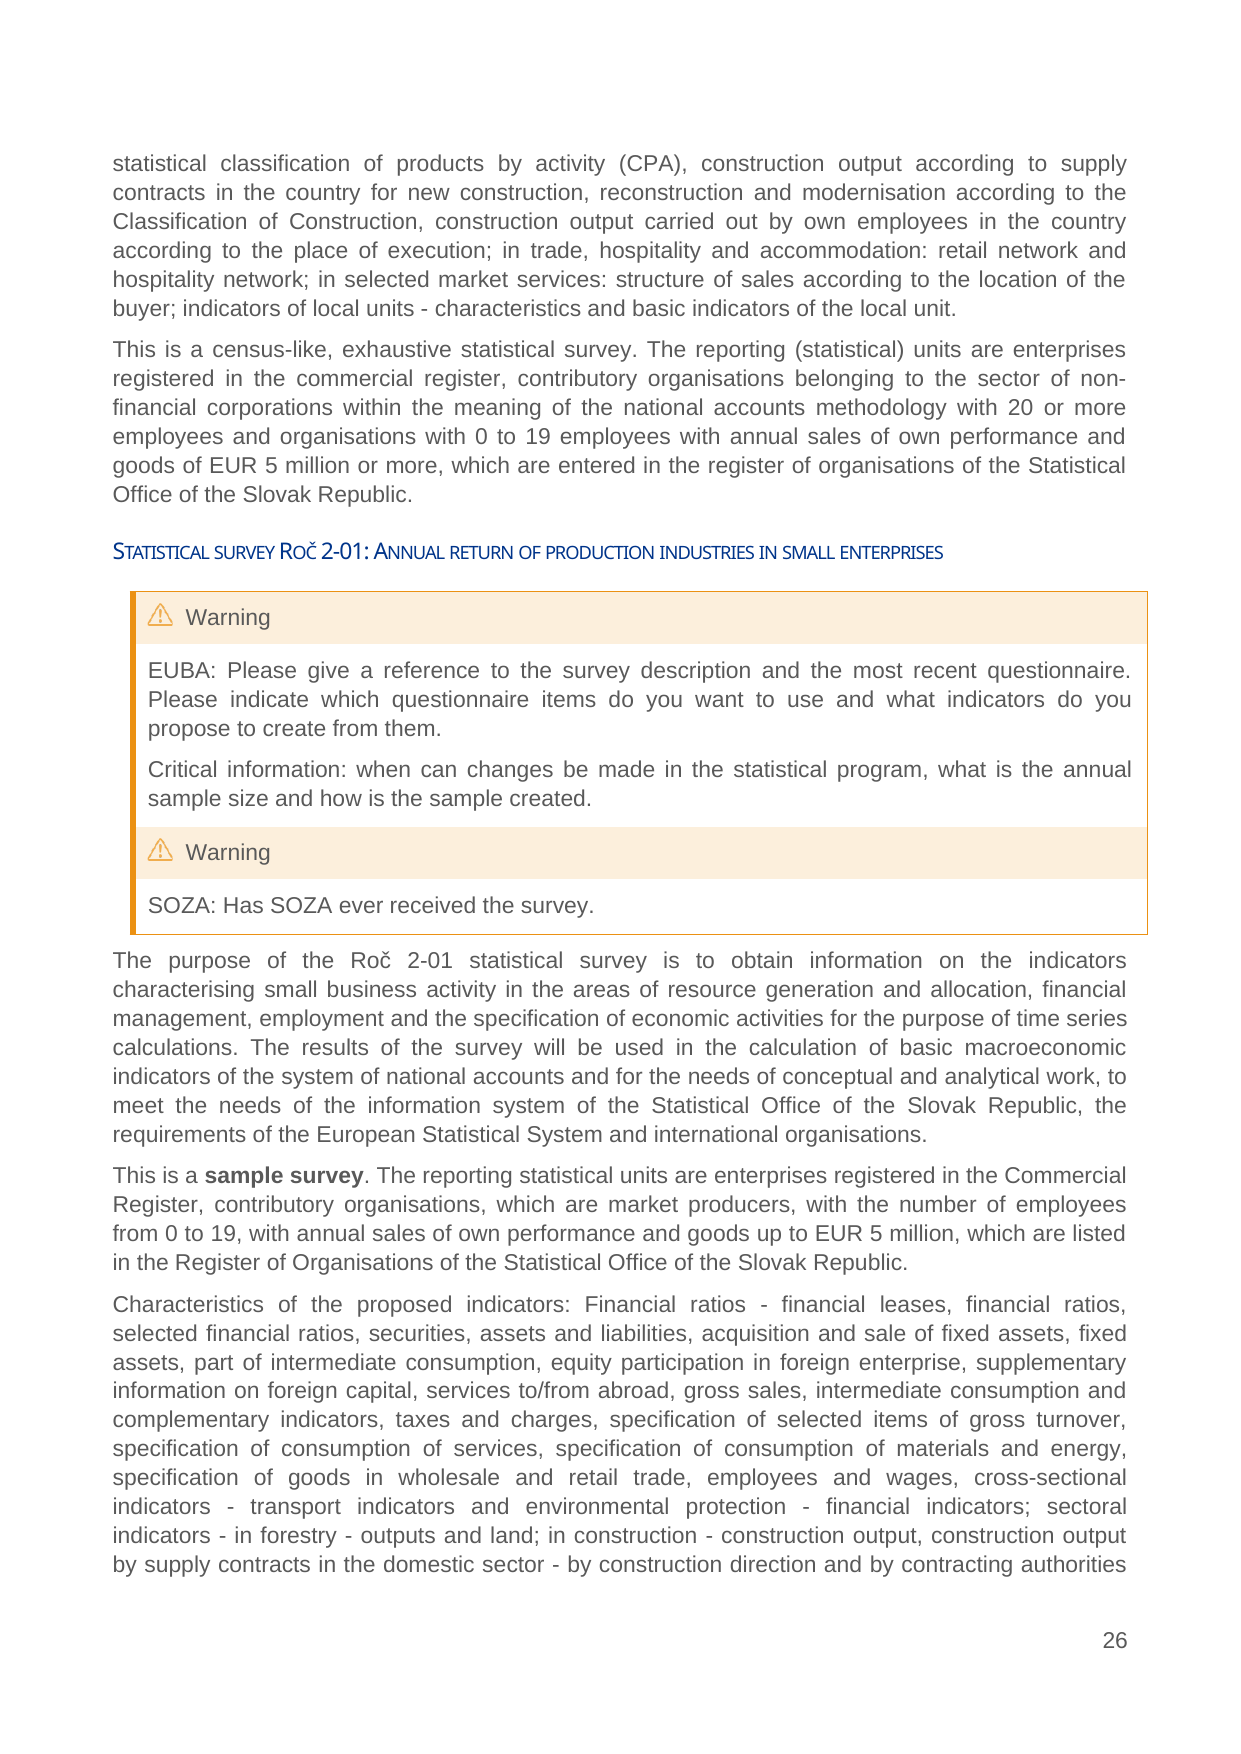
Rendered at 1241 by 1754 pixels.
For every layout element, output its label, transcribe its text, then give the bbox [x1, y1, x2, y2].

table_cell EUBA: Please give a reference to the survey description and the most recent questionnaire. Please indicate which questionnaire items do you want to use and what indicators do you propose to create from them. Critical information: when can changes be made in the statistical program, what is the annual sample size and how is the sample created. [136, 644, 1147, 827]
picture [147, 601, 173, 627]
text This is a sample survey. The reporting statistical units are enterprises registered in the Commercial Register, contributory organisations, which are market producers, with the number of employees from 0 to 19, with annual sales of own performance and goods up to EUR 5 million, which are listed in the Register of Organisations of the Statistical Office of the Slovak Republic. [112, 1162, 1128, 1276]
table_cell Warning [136, 827, 1147, 879]
table_header Warning [136, 592, 1147, 644]
text The purpose of the Roč 2-01 statistical survey is to obtain information on the indicators characterising small business activity in the areas of resource generation and allocation, financial management, employment and the specification of economic activities for the purpose of time series calculations. The results of the survey will be used in the calculation of basic macroeconomic indicators of the system of national accounts and for the needs of conceptual and analytical work, to meet the needs of the information system of the Statistical Office of the Slovak Republic, the requirements of the European Statistical System and international organisations. [112, 947, 1128, 1147]
subtitle Statistical survey Roč 2-01: Annual return of production industries in small enterprises [112, 535, 1128, 566]
picture [147, 836, 173, 862]
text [112, 1291, 1128, 1578]
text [112, 150, 1128, 321]
text This is a census-like, exhaustive statistical survey. The reporting (statistical) units are enterprises registered in the commercial register, contributory organisations belonging to the sector of non-financial corporations within the meaning of the national accounts methodology with 20 or more employees and organisations with 0 to 19 employees with annual sales of own performance and goods of EUR 5 million or more, which are entered in the register of organisations of the Statistical Office of the Slovak Republic. [112, 336, 1128, 507]
table_cell SOZA: Has SOZA ever received the survey. [136, 879, 1147, 933]
